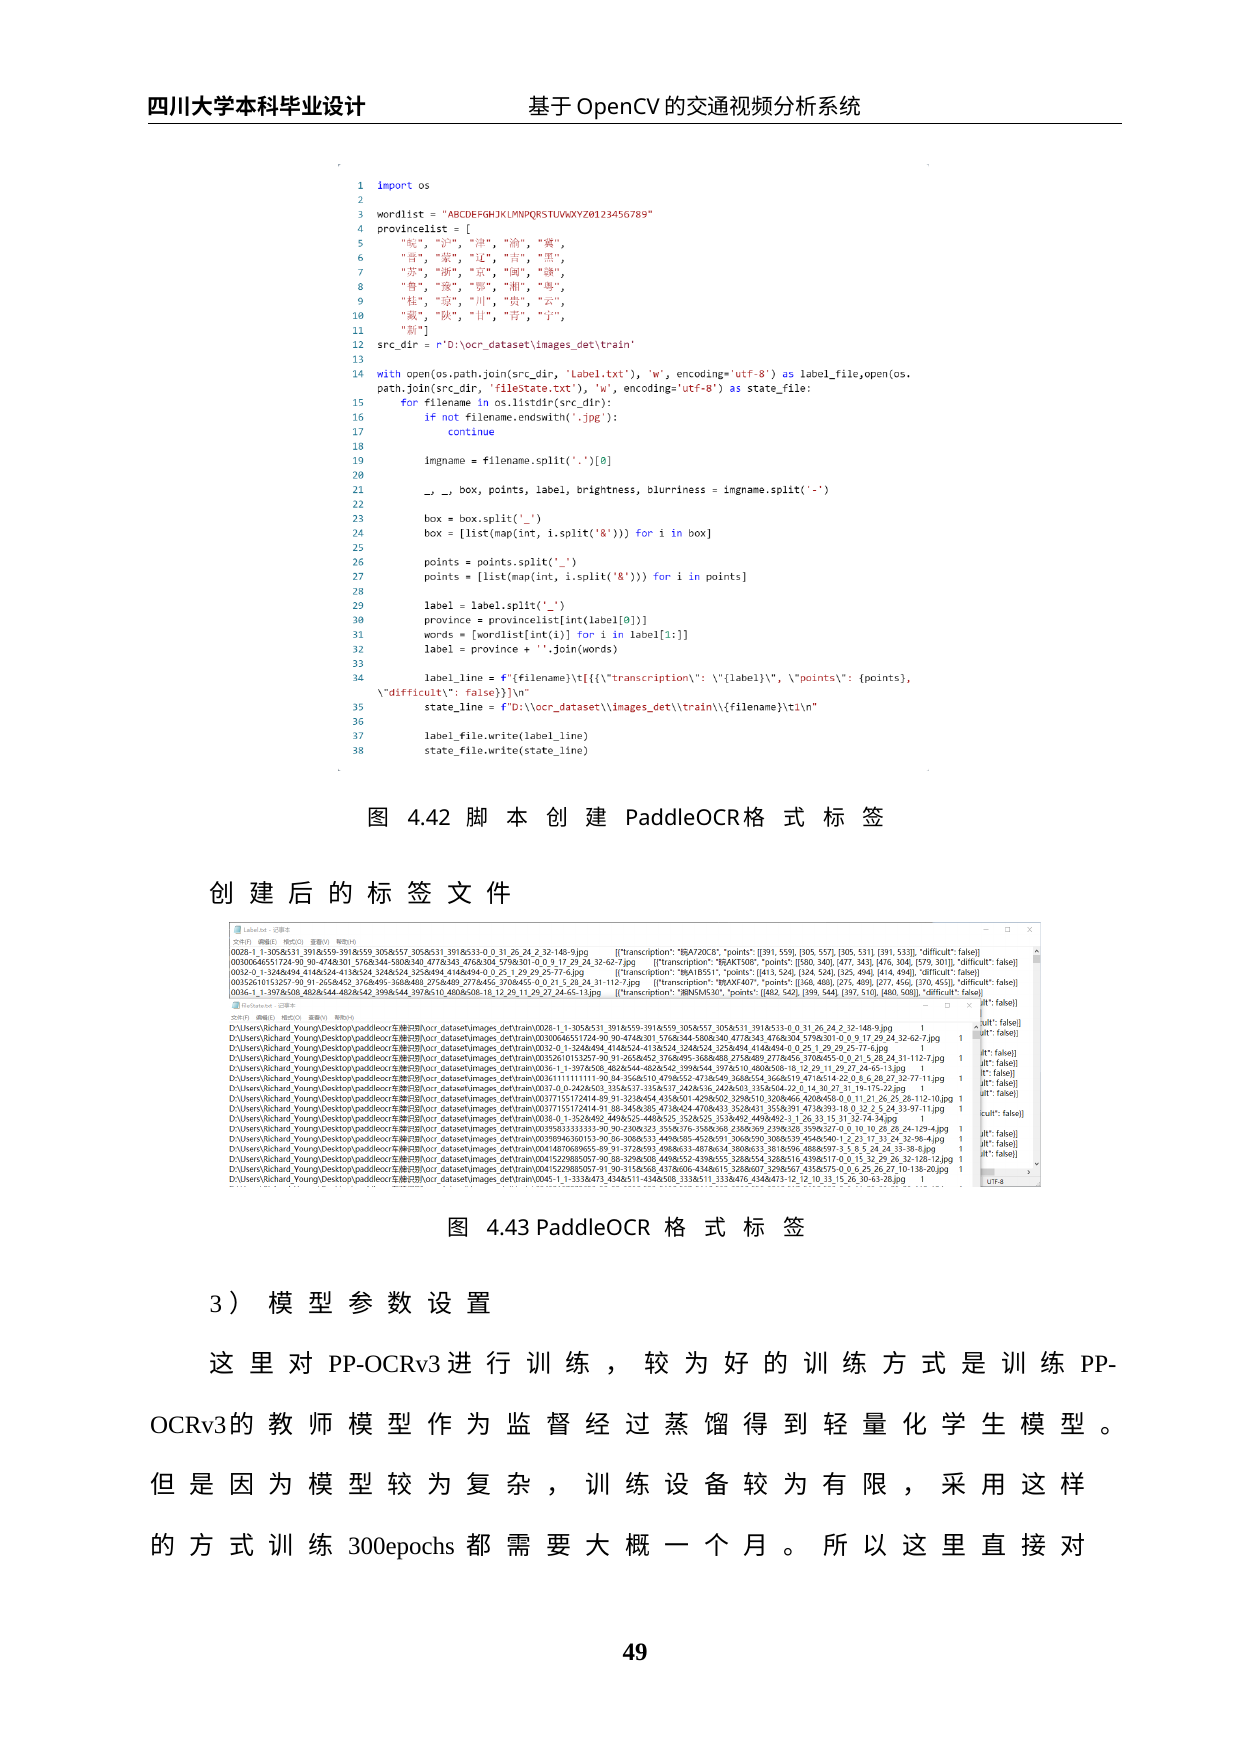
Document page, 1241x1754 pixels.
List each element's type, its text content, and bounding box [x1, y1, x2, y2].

text 创建后的标签文件 [150, 862, 1120, 922]
picture [229, 922, 1041, 1187]
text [150, 1332, 1120, 1574]
text 3）模型参数设置 [150, 1271, 1120, 1332]
text 图4.42 脚本创建PaddleOCR格式标签 [150, 786, 1120, 847]
text 图4.43 PaddleOCR格式标签 [150, 1195, 1120, 1256]
picture [338, 164, 929, 771]
